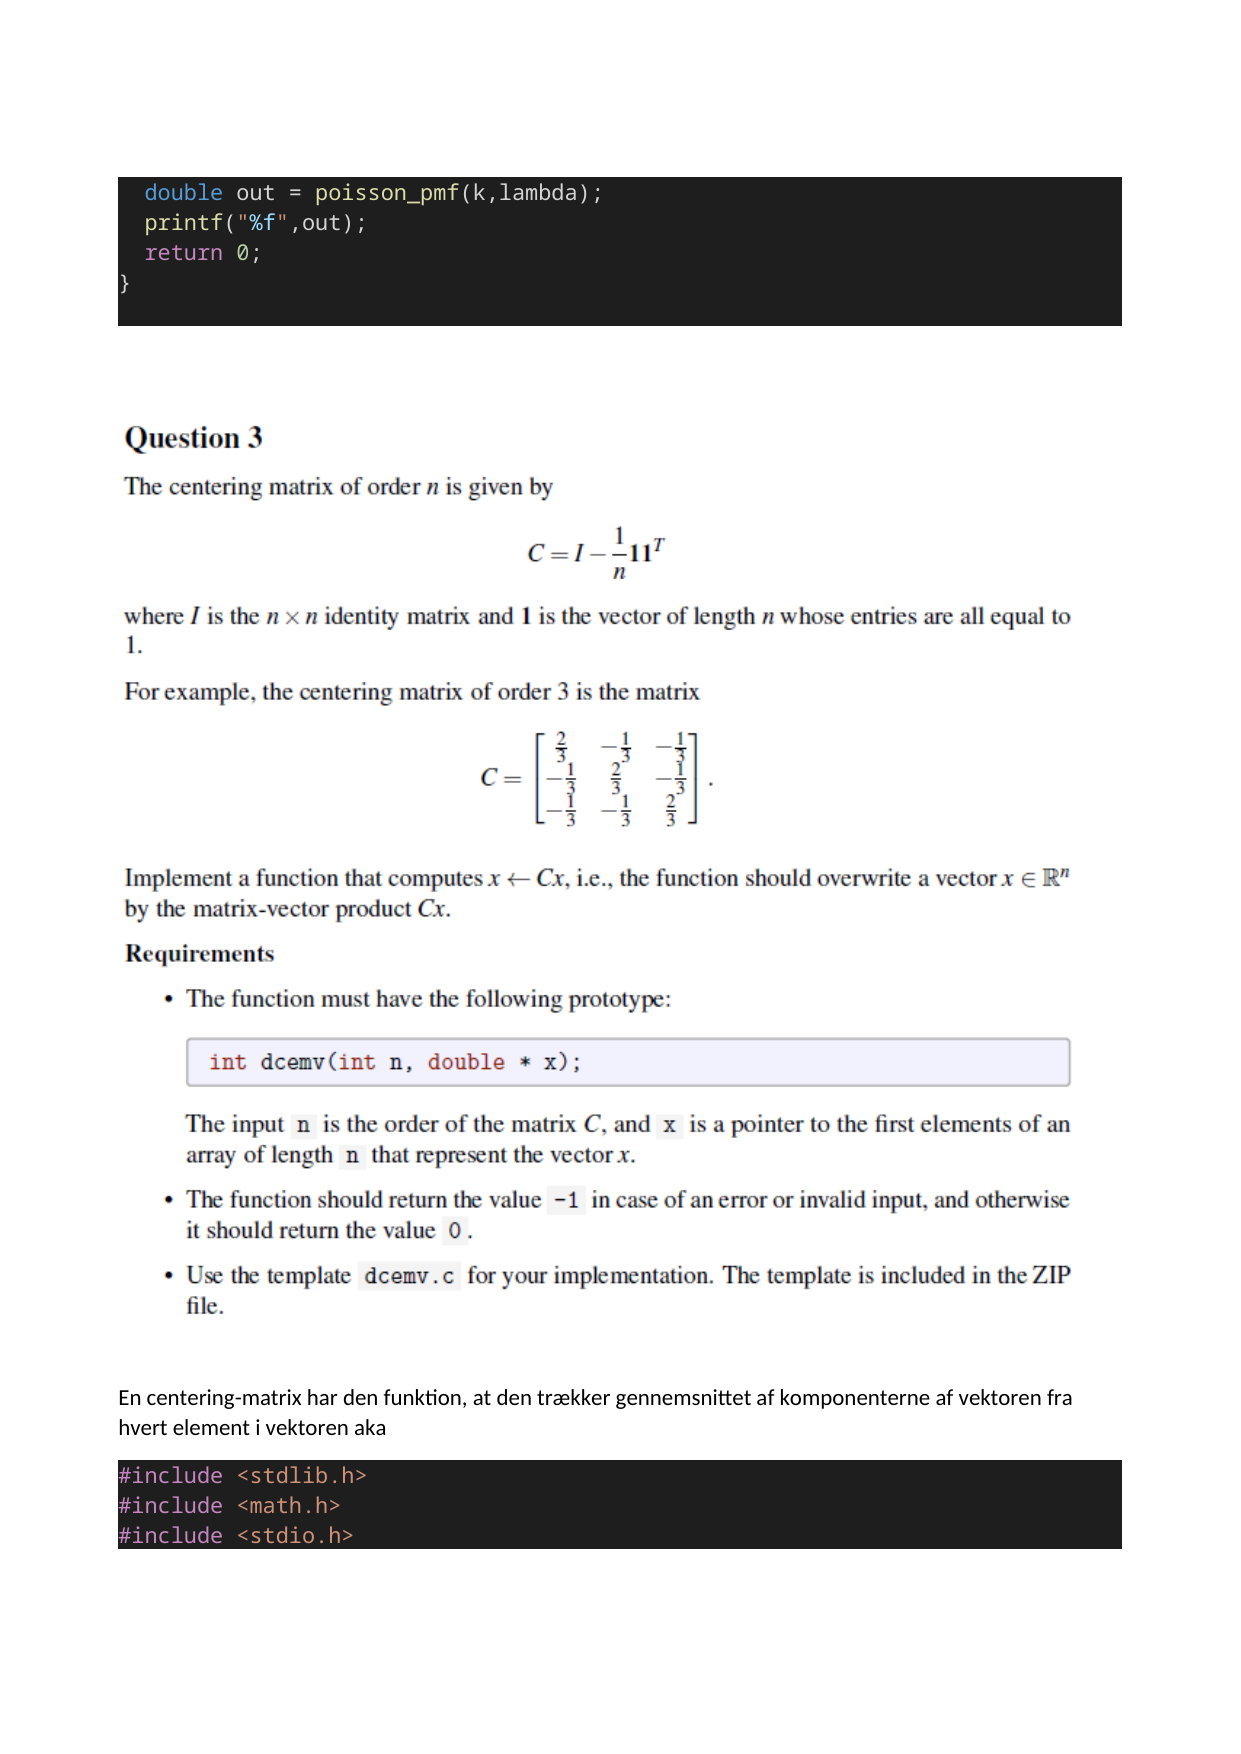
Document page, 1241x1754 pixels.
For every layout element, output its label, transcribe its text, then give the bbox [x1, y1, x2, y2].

text En centering-matrix har den funktion, at den trækker gennemsnittet af komponenterne af vektoren fra hvert element i vektoren aka [118, 1383, 1122, 1441]
text #include <stdio.h> [118, 1520, 1122, 1549]
text double out = poisson_pmf(k,lambda); [118, 177, 1122, 207]
text return 0; [118, 237, 1122, 267]
text #include <math.h> [118, 1490, 1122, 1520]
text } [118, 267, 1122, 296]
text printf("%f",out); [118, 207, 1122, 237]
picture [118, 420, 1123, 1365]
text #include <stdlib.h> [118, 1460, 1122, 1490]
